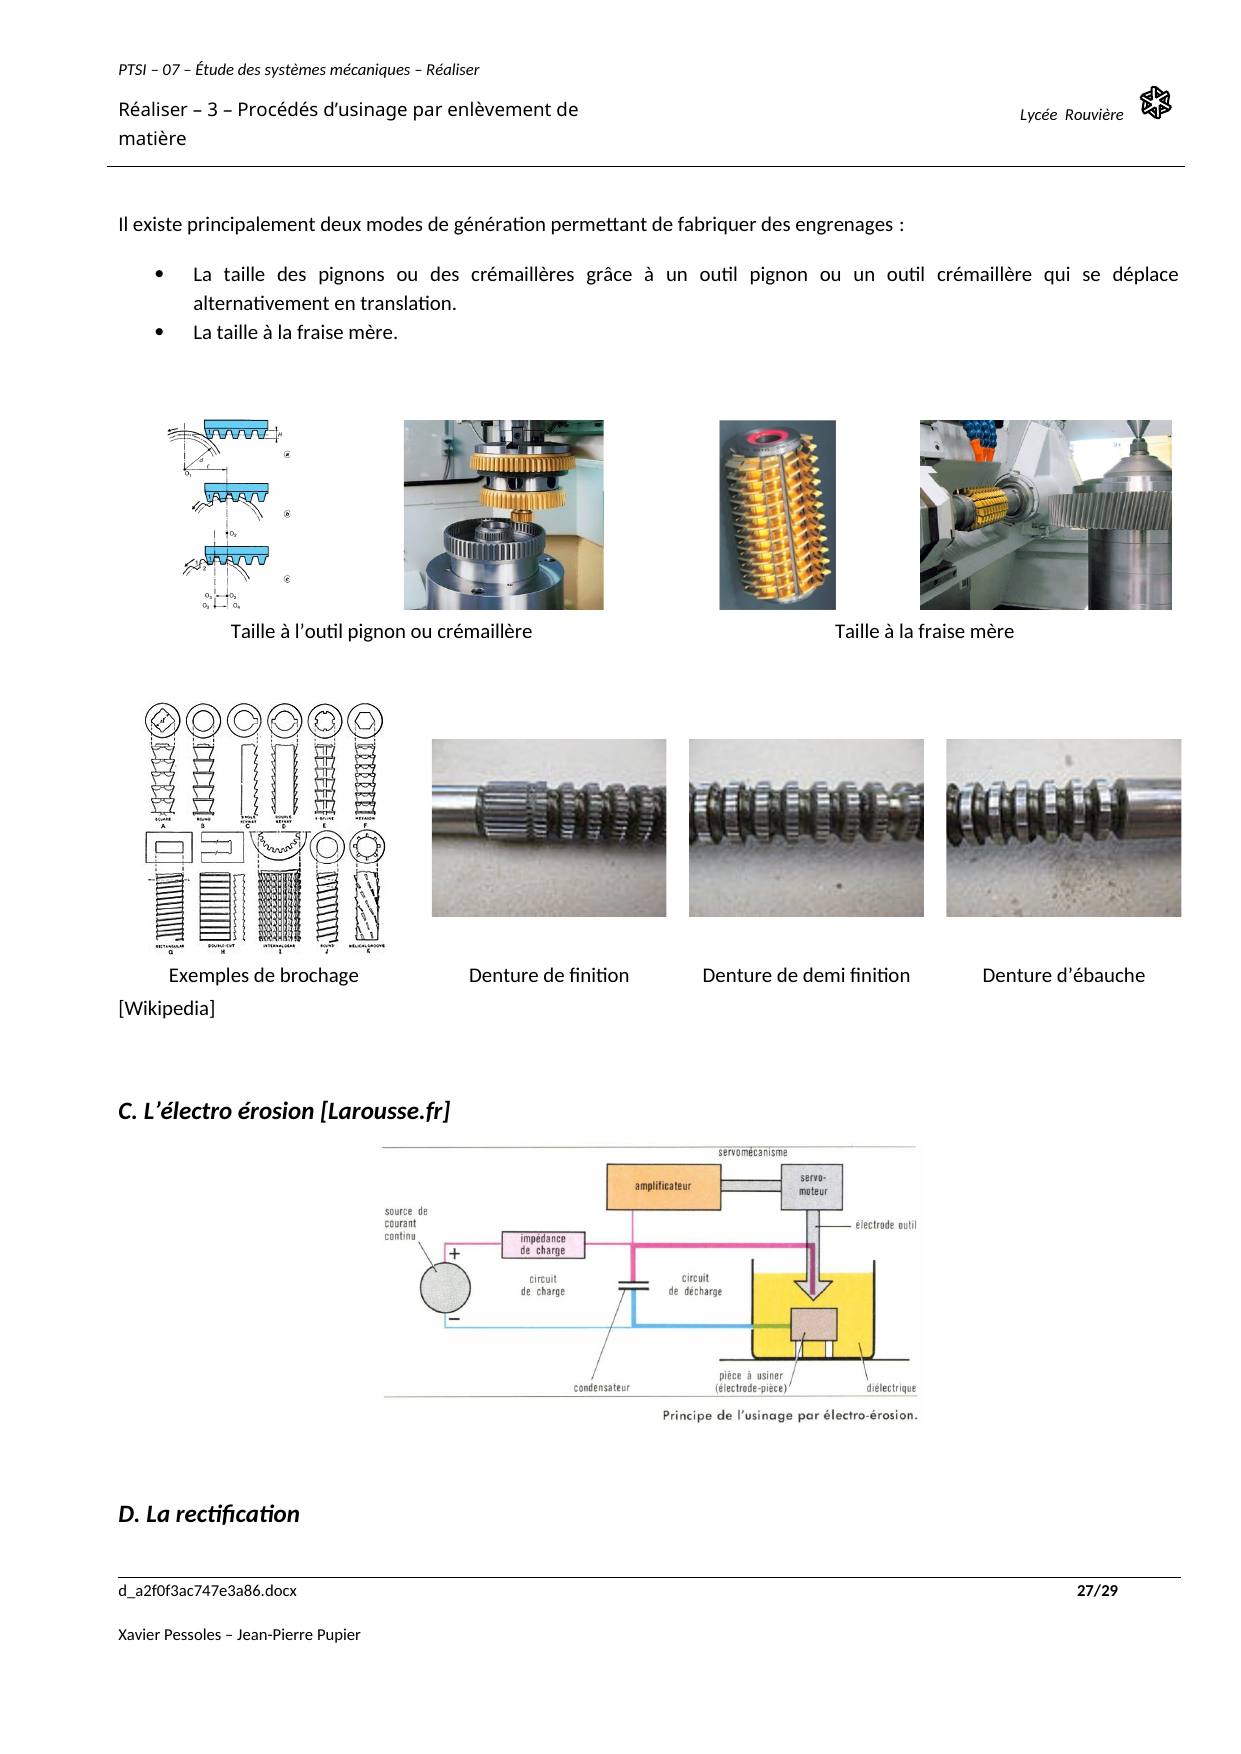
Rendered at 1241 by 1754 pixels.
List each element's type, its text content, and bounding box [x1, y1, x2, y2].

table_header [899, 419, 1192, 618]
picture [375, 1142, 924, 1424]
picture [689, 739, 924, 917]
picture [167, 419, 291, 609]
subtitle L’électro érosion [Larousse.fr] [118, 1095, 1181, 1126]
table_cell Exemples de brochage [107, 962, 421, 995]
table_cell Denture de finition [421, 962, 678, 995]
table_header [107, 701, 421, 962]
subtitle La rectification [118, 1498, 1181, 1528]
table_header [678, 701, 935, 962]
table_header [421, 701, 678, 962]
table_cell Denture de demi finition [678, 962, 935, 995]
picture [403, 420, 604, 610]
table_cell Taille à la fraise mère [657, 618, 1192, 651]
picture [140, 701, 388, 955]
list La taille des pignons ou des crémaillères grâce à un outil pignon ou un outil crémaillère qui se déplace alternativement en translation. [156, 261, 1181, 316]
picture [920, 420, 1172, 610]
picture [946, 739, 1182, 917]
picture [720, 421, 836, 610]
table_header [351, 419, 657, 618]
table_cell Taille à l’outil pignon ou crémaillère [107, 618, 657, 651]
table_header [935, 701, 1192, 962]
table_header [107, 419, 351, 618]
list La taille à la fraise mère. [156, 319, 1181, 345]
text [Wikipedia] [118, 995, 1181, 1021]
table_cell Denture d’ébauche [935, 962, 1192, 995]
text Il existe principalement deux modes de génération permettant de fabriquer des engrenages : [118, 211, 1181, 236]
table_header [657, 419, 899, 618]
picture [431, 739, 667, 917]
